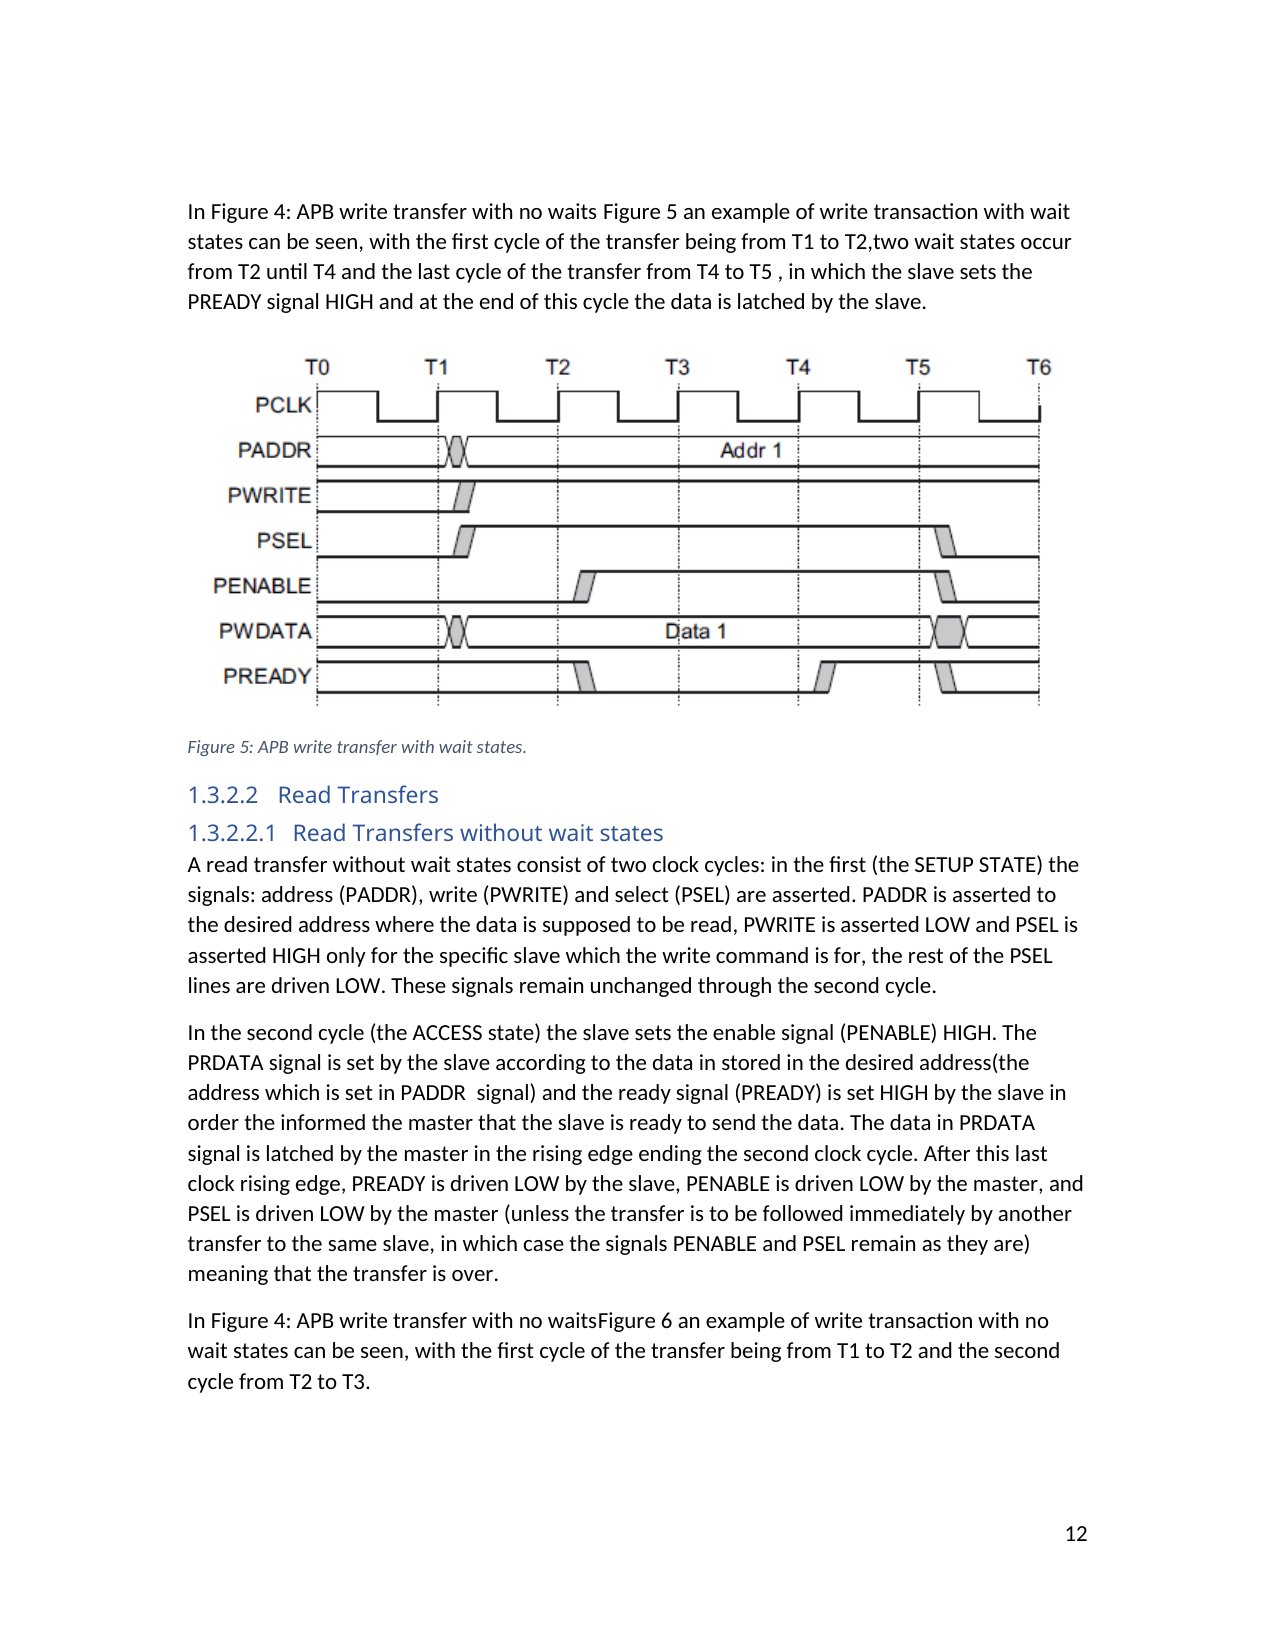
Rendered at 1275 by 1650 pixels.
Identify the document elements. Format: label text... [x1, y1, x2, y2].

text In the second cycle (the ACCESS state) the slave sets the enable signal (PENABLE) HIGH. The PRDATA signal is set by the slave according to the data in stored in the desired address(the address which is set in PADDR signal) and the ready signal (PREADY) is set HIGH by the slave in order the informed the master that the slave is ready to send the data. The data in PRDATA signal is latched by the master in the rising edge ending the second clock cycle. After this last clock rising edge, PREADY is driven LOW by the slave, PENABLE is driven LOW by the master, and PSEL is driven LOW by the master (unless the transfer is to be followed immediately by another transfer to the same slave, in which case the signals PENABLE and PSEL remain as they are) meaning that the transfer is over. [187, 1018, 1087, 1288]
picture [187, 334, 1088, 716]
text A read transfer without wait states consist of two clock cycles: in the first (the SETUP STATE) the signals: address (PADDR), write (PWRITE) and select (PSEL) are asserted. PADDR is asserted to the desired address where the data is supposed to be read, PWRITE is asserted LOW and PSEL is asserted HIGH only for the specific slave which the write command is for, the rest of the PSEL lines are driven LOW. These signals remain unchanged through the second cycle. [187, 850, 1087, 999]
text Figure 5: APB write transfer with wait states. [187, 735, 1087, 758]
subtitle Read Transfers [187, 778, 1087, 810]
subtitle Read Transfers without wait states [187, 816, 1087, 848]
text In Figure 4: APB write transfer with no waitsFigure 6 an example of write transaction with no wait states can be seen, with the first cycle of the transfer being from T1 to T2 and the second cycle from T2 to T3. [187, 1306, 1087, 1395]
text In Figure 4: APB write transfer with no waits Figure 5 an example of write transaction with wait states can be seen, with the first cycle of the transfer being from T1 to T2,two wait states occur from T2 until T4 and the last cycle of the transfer from T4 to T5 , in which the slave sets the PREADY signal HIGH and at the end of this cycle the data is latched by the slave. [187, 197, 1087, 316]
